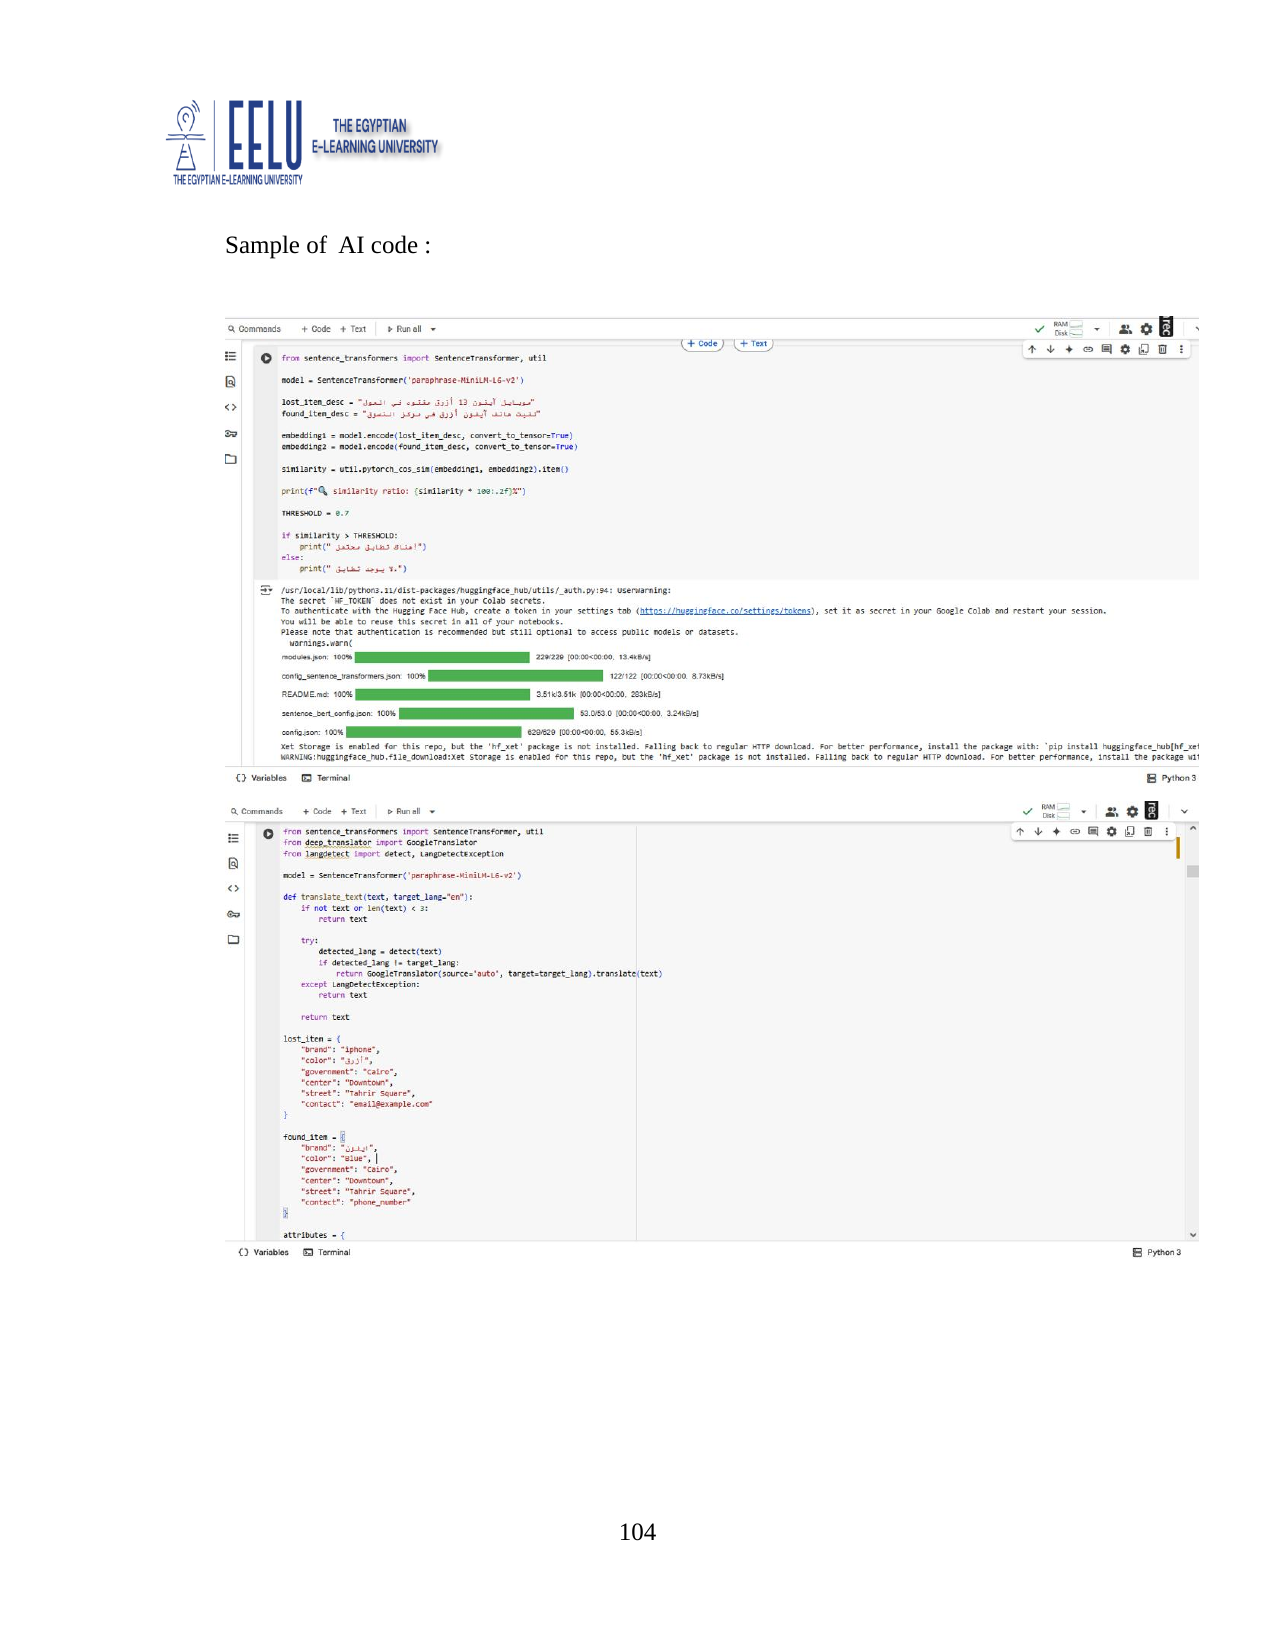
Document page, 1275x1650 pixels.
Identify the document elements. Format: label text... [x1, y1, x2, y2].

picture [225, 801, 1199, 1259]
picture [150, 75, 444, 188]
list Sample of AI code : [225, 231, 1125, 259]
picture [225, 316, 1199, 787]
